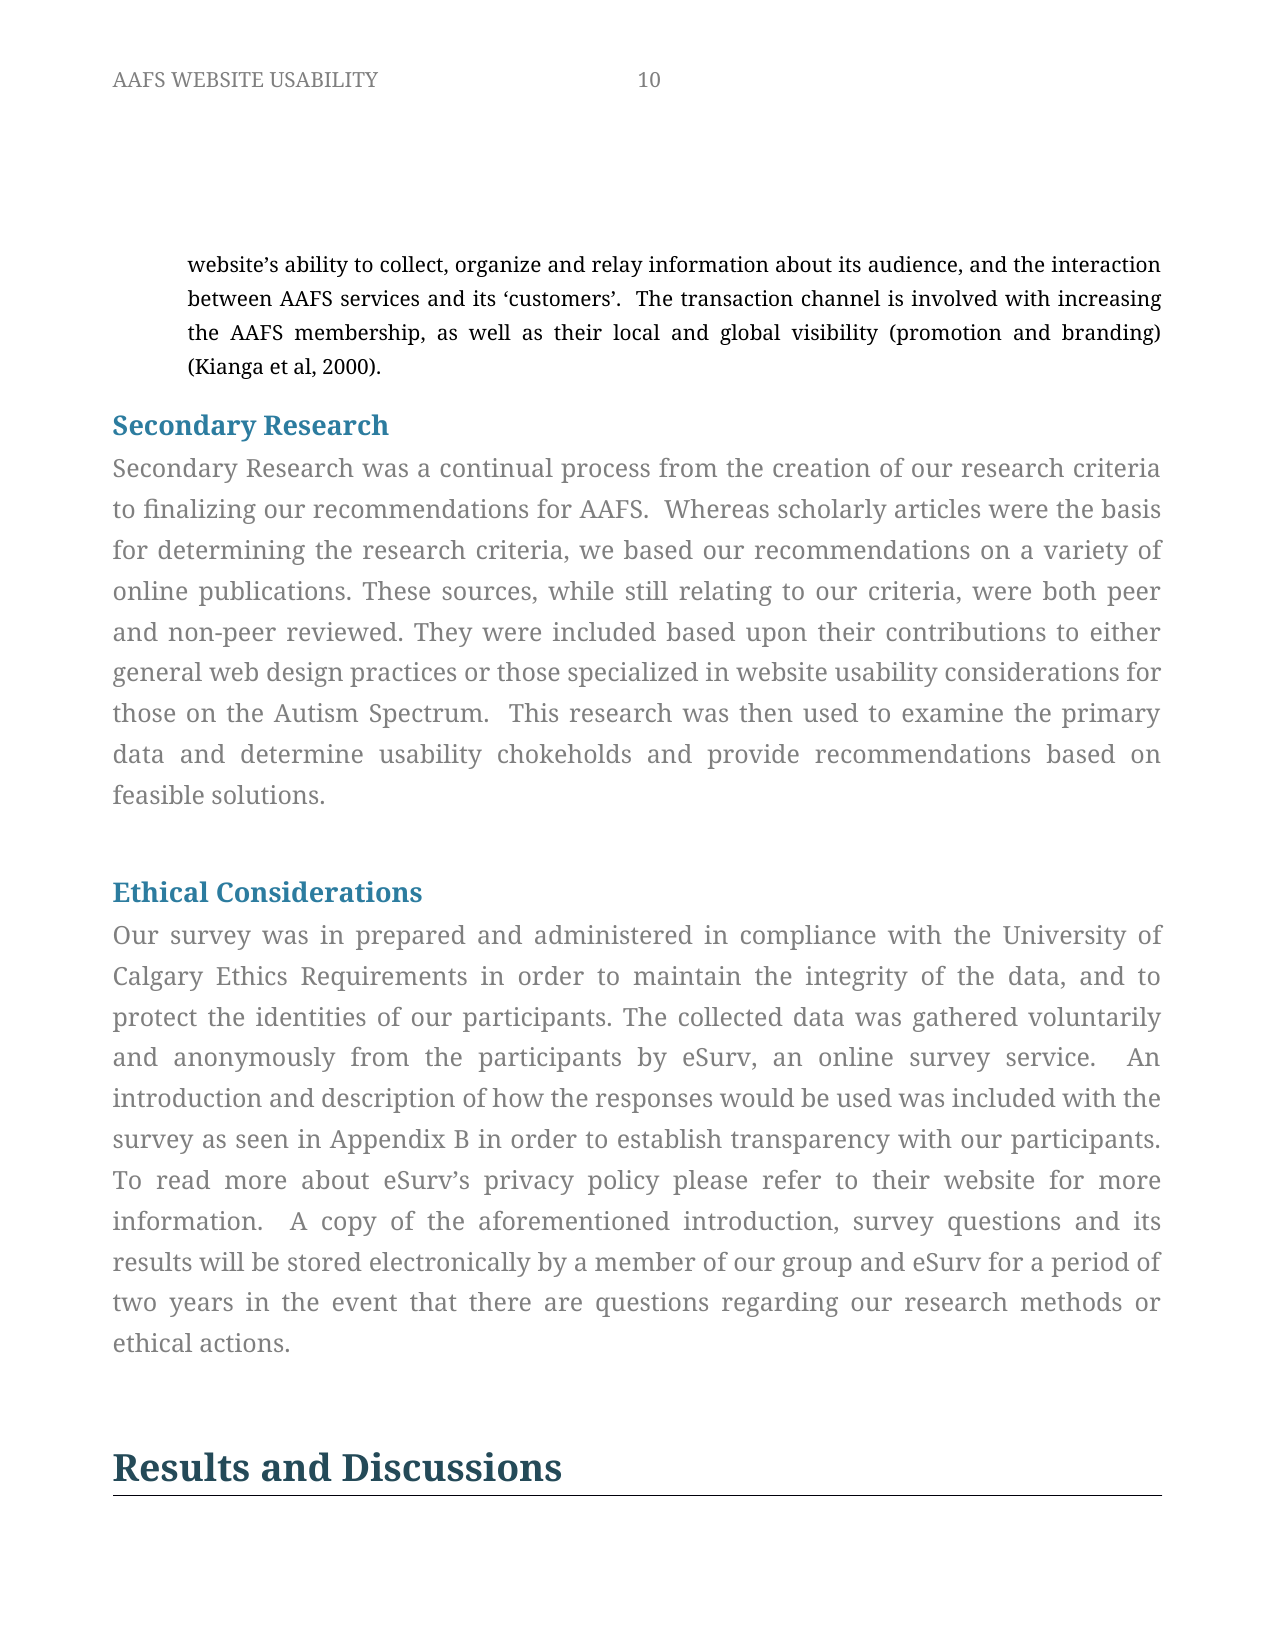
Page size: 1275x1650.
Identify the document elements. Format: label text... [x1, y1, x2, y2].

subtitle Results and Discussions [112, 1442, 1162, 1496]
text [187, 250, 1162, 380]
subtitle Secondary Research [112, 407, 1162, 444]
subtitle Ethical Considerations [112, 873, 1162, 910]
text Secondary Research was a continual process from the creation of our research criteria to finalizing our recommendations for AAFS. Whereas scholarly articles were the basis for determining the research criteria, we based our recommendations on a variety of online publications. These sources, while still relating to our criteria, were both peer and non-peer reviewed. They were included based upon their contributions to either general web design practices or those specialized in website usability considerations for those on the Autism Spectrum. This research was then used to examine the primary data and determine usability chokeholds and provide recommendations based on feasible solutions. [112, 451, 1162, 812]
text Our survey was in prepared and administered in compliance with the University of Calgary Ethics Requirements in order to maintain the integrity of the data, and to protect the identities of our participants. The collected data was gathered voluntarily and anonymously from the participants by eSurv, an online survey service. An introduction and description of how the responses would be used was included with the survey as seen in Appendix B in order to establish transparency with our participants. To read more about eSurv’s privacy policy please refer to their website for more information. A copy of the aforementioned introduction, survey questions and its results will be stored electronically by a member of our group and eSurv for a period of two years in the event that there are questions regarding our research methods or ethical actions. [112, 917, 1162, 1360]
